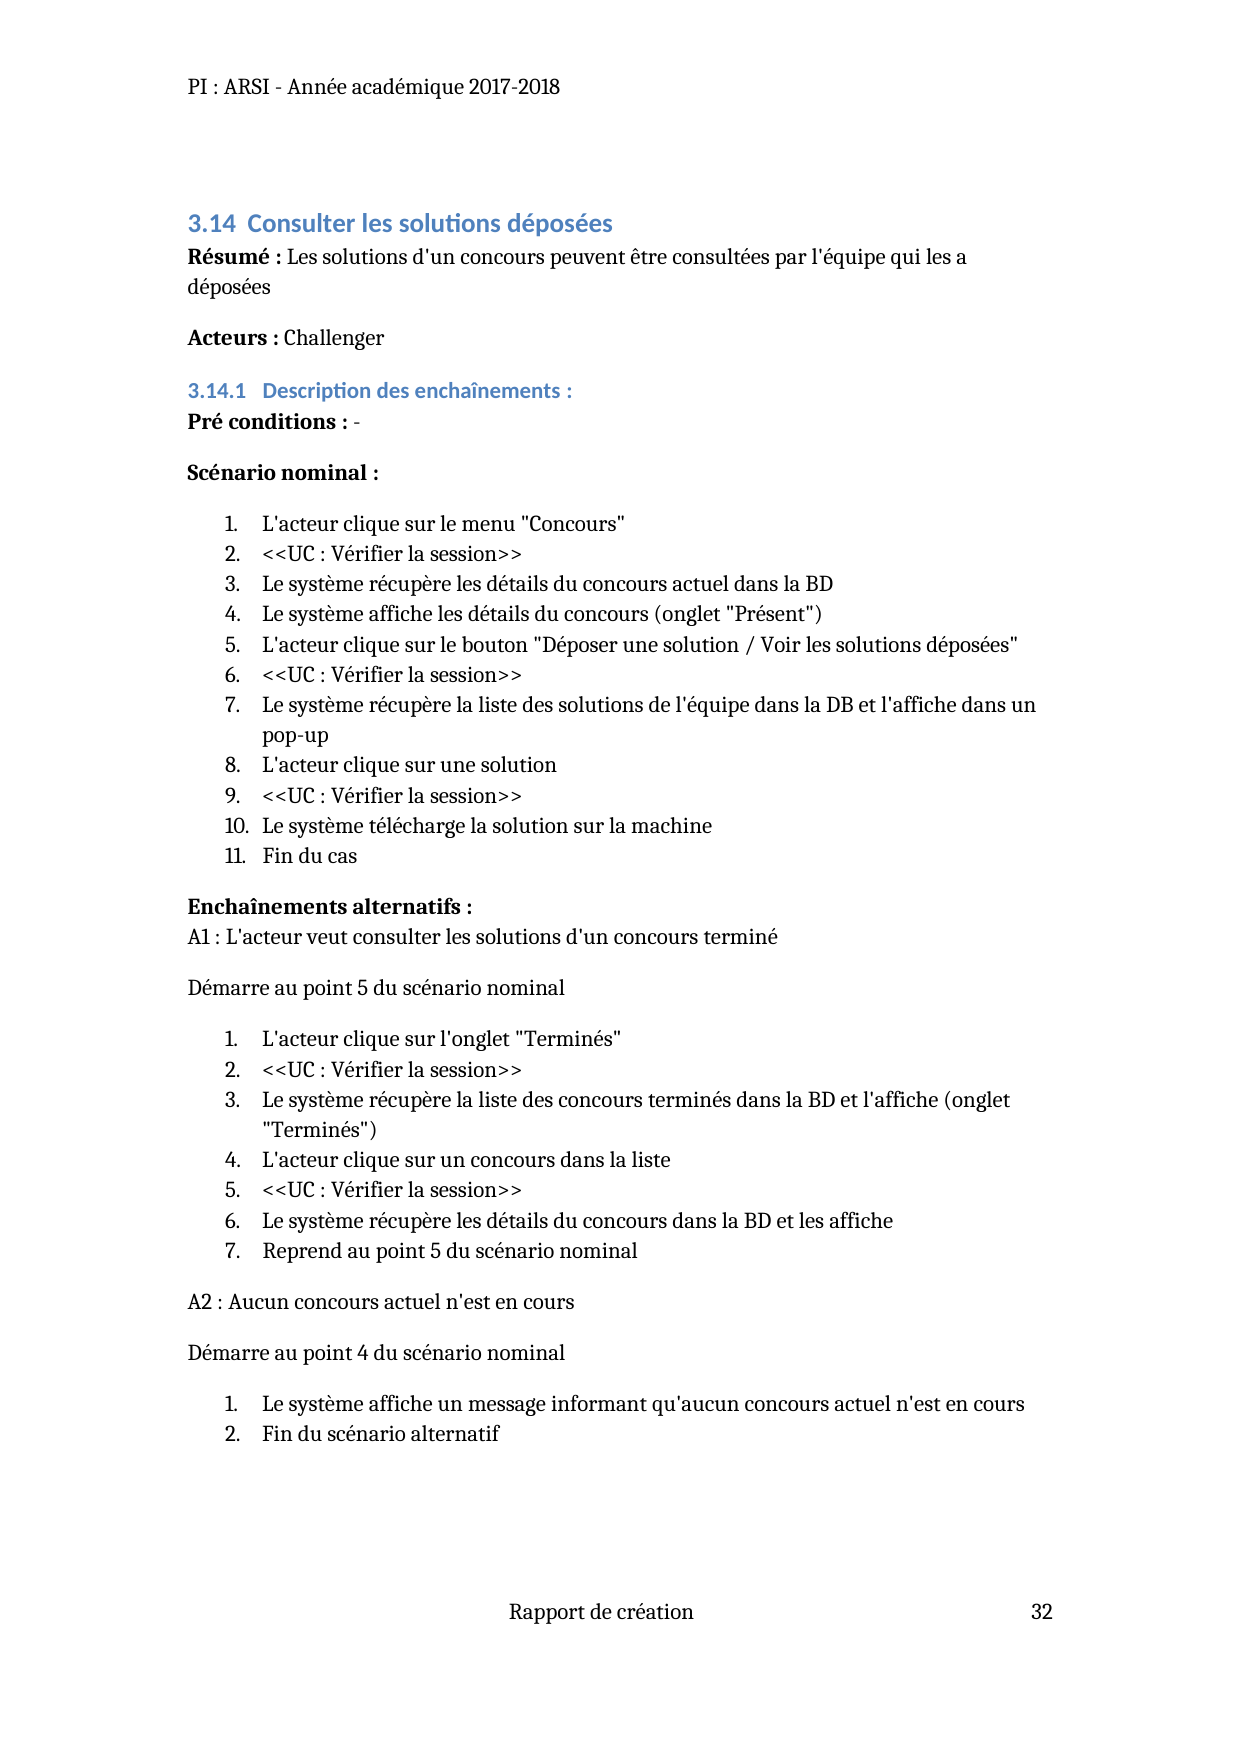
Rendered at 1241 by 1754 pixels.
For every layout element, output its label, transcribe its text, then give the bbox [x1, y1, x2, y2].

list Le système récupère les détails du concours dans la BD et les affiche [225, 1207, 1053, 1234]
list Reprend au point 5 du scénario nominal [225, 1238, 1053, 1264]
list Le système affiche les détails du concours (onglet "Présent") [225, 601, 1053, 627]
list <<UC : Vérifier la session>> [225, 1056, 1053, 1083]
list <<UC : Vérifier la session>> [225, 1177, 1053, 1203]
list Le système récupère les détails du concours actuel dans la BD [225, 571, 1053, 597]
text A2 : Aucun concours actuel n'est en cours [187, 1289, 1053, 1315]
list L'acteur clique sur une solution [225, 752, 1053, 778]
list Le système récupère la liste des solutions de l'équipe dans la DB et l'affiche dans un pop-up [225, 692, 1053, 748]
list L'acteur clique sur le bouton "Déposer une solution / Voir les solutions déposées" [225, 631, 1053, 658]
text Acteurs : Challenger [187, 325, 1053, 352]
subtitle Description des enchaînements : [187, 376, 1053, 404]
list <<UC : Vérifier la session>> [225, 782, 1053, 809]
list Le système affiche un message informant qu'aucun concours actuel n'est en cours [225, 1391, 1053, 1417]
text Démarre au point 4 du scénario nominal [187, 1340, 1053, 1366]
text Enchaînements alternatifs : A1 : L'acteur veut consulter les solutions d'un concours terminé [187, 894, 1053, 950]
list Fin du scénario alternatif [225, 1421, 1053, 1447]
list <<UC : Vérifier la session>> [225, 662, 1053, 688]
list Le système télécharge la solution sur la machine [225, 813, 1053, 839]
text Résumé : Les solutions d'un concours peuvent être consultées par l'équipe qui les a déposées [187, 244, 1053, 301]
list L'acteur clique sur un concours dans la liste [225, 1147, 1053, 1173]
list L'acteur clique sur l'onglet "Terminés" [225, 1026, 1053, 1052]
list <<UC : Vérifier la session>> [225, 541, 1053, 567]
text Pré conditions : - [187, 408, 1053, 435]
subtitle Consulter les solutions déposées [187, 206, 1053, 239]
list Le système récupère la liste des concours terminés dans la BD et l'affiche (onglet "Terminés") [225, 1087, 1053, 1143]
list L'acteur clique sur le menu "Concours" [225, 511, 1053, 537]
list Fin du cas [225, 843, 1053, 869]
text Scénario nominal : [187, 459, 1053, 486]
text Démarre au point 5 du scénario nominal [187, 975, 1053, 1001]
